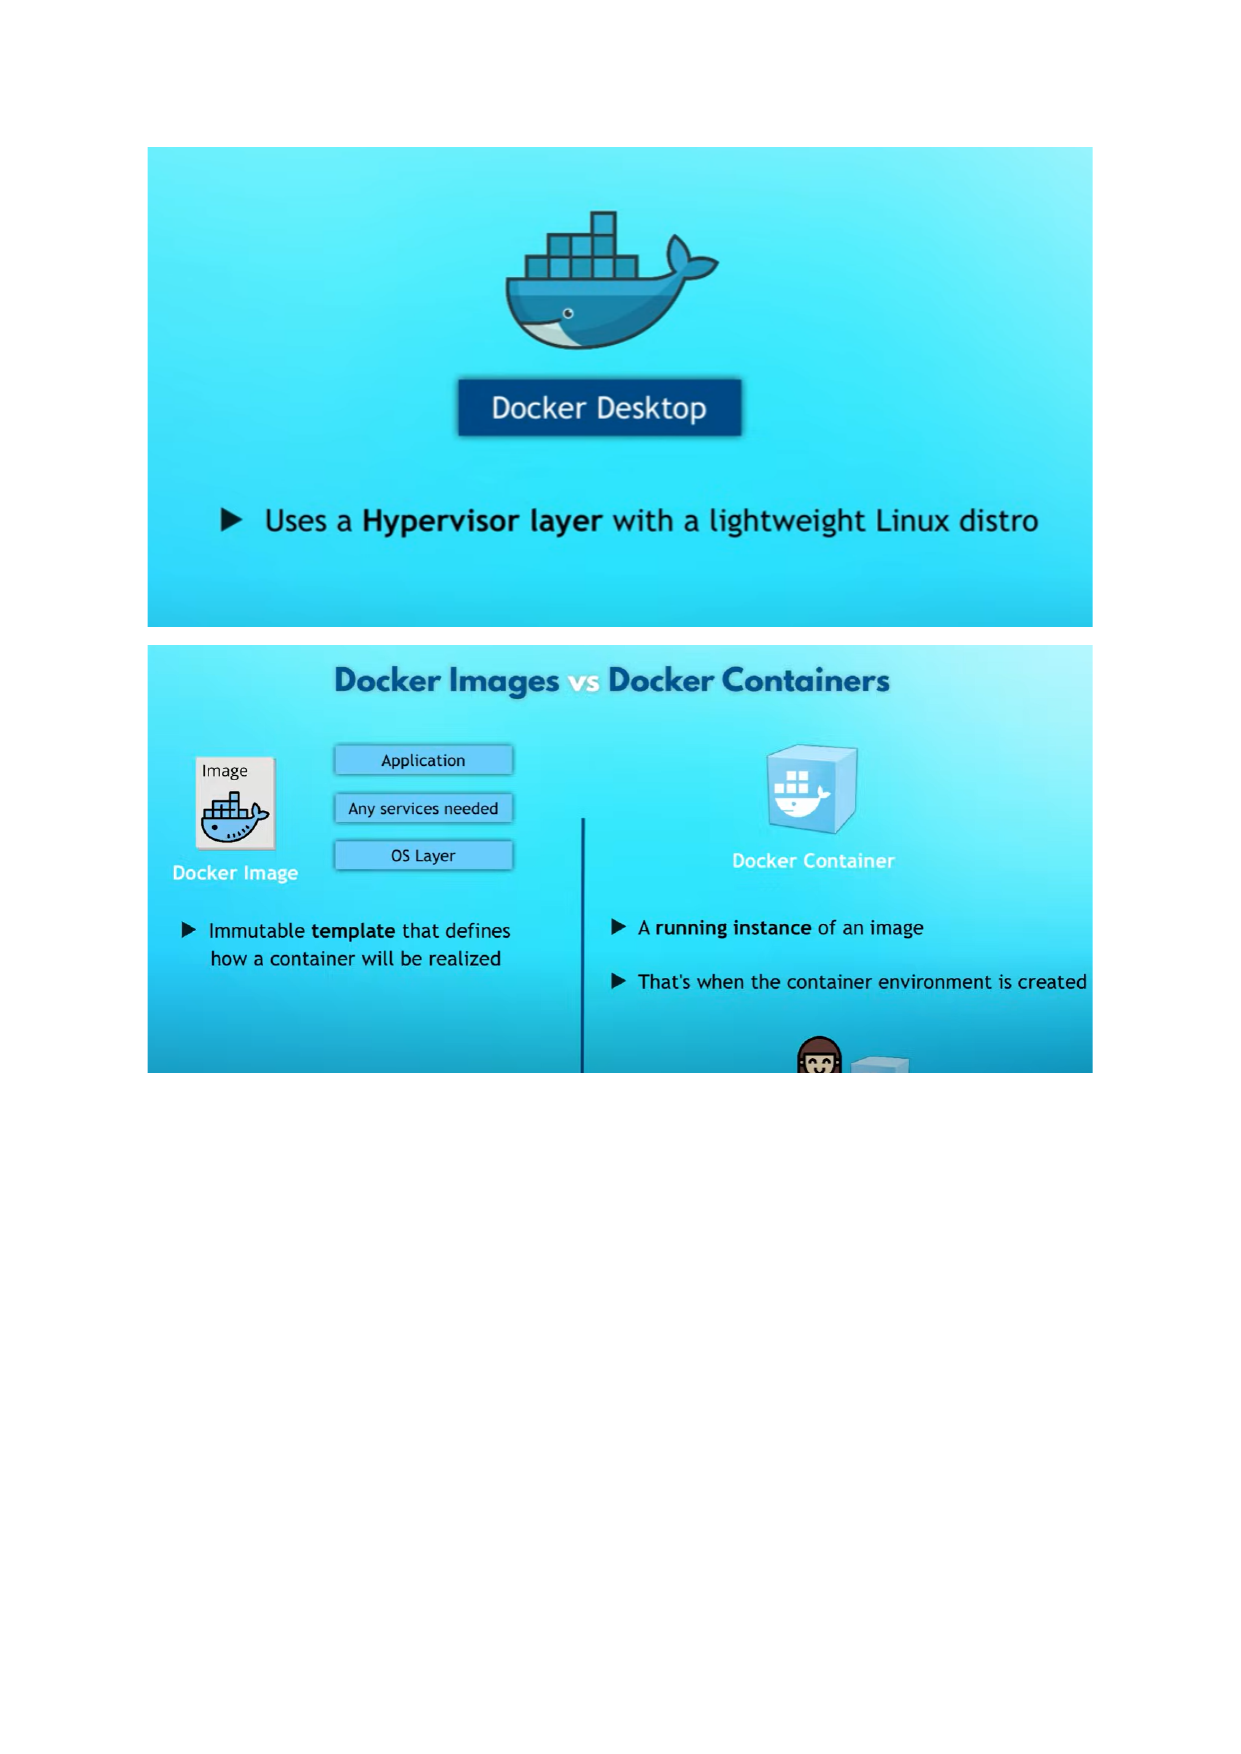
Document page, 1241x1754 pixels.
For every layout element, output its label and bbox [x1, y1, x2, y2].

picture [147, 147, 1093, 627]
picture [147, 645, 1093, 1073]
